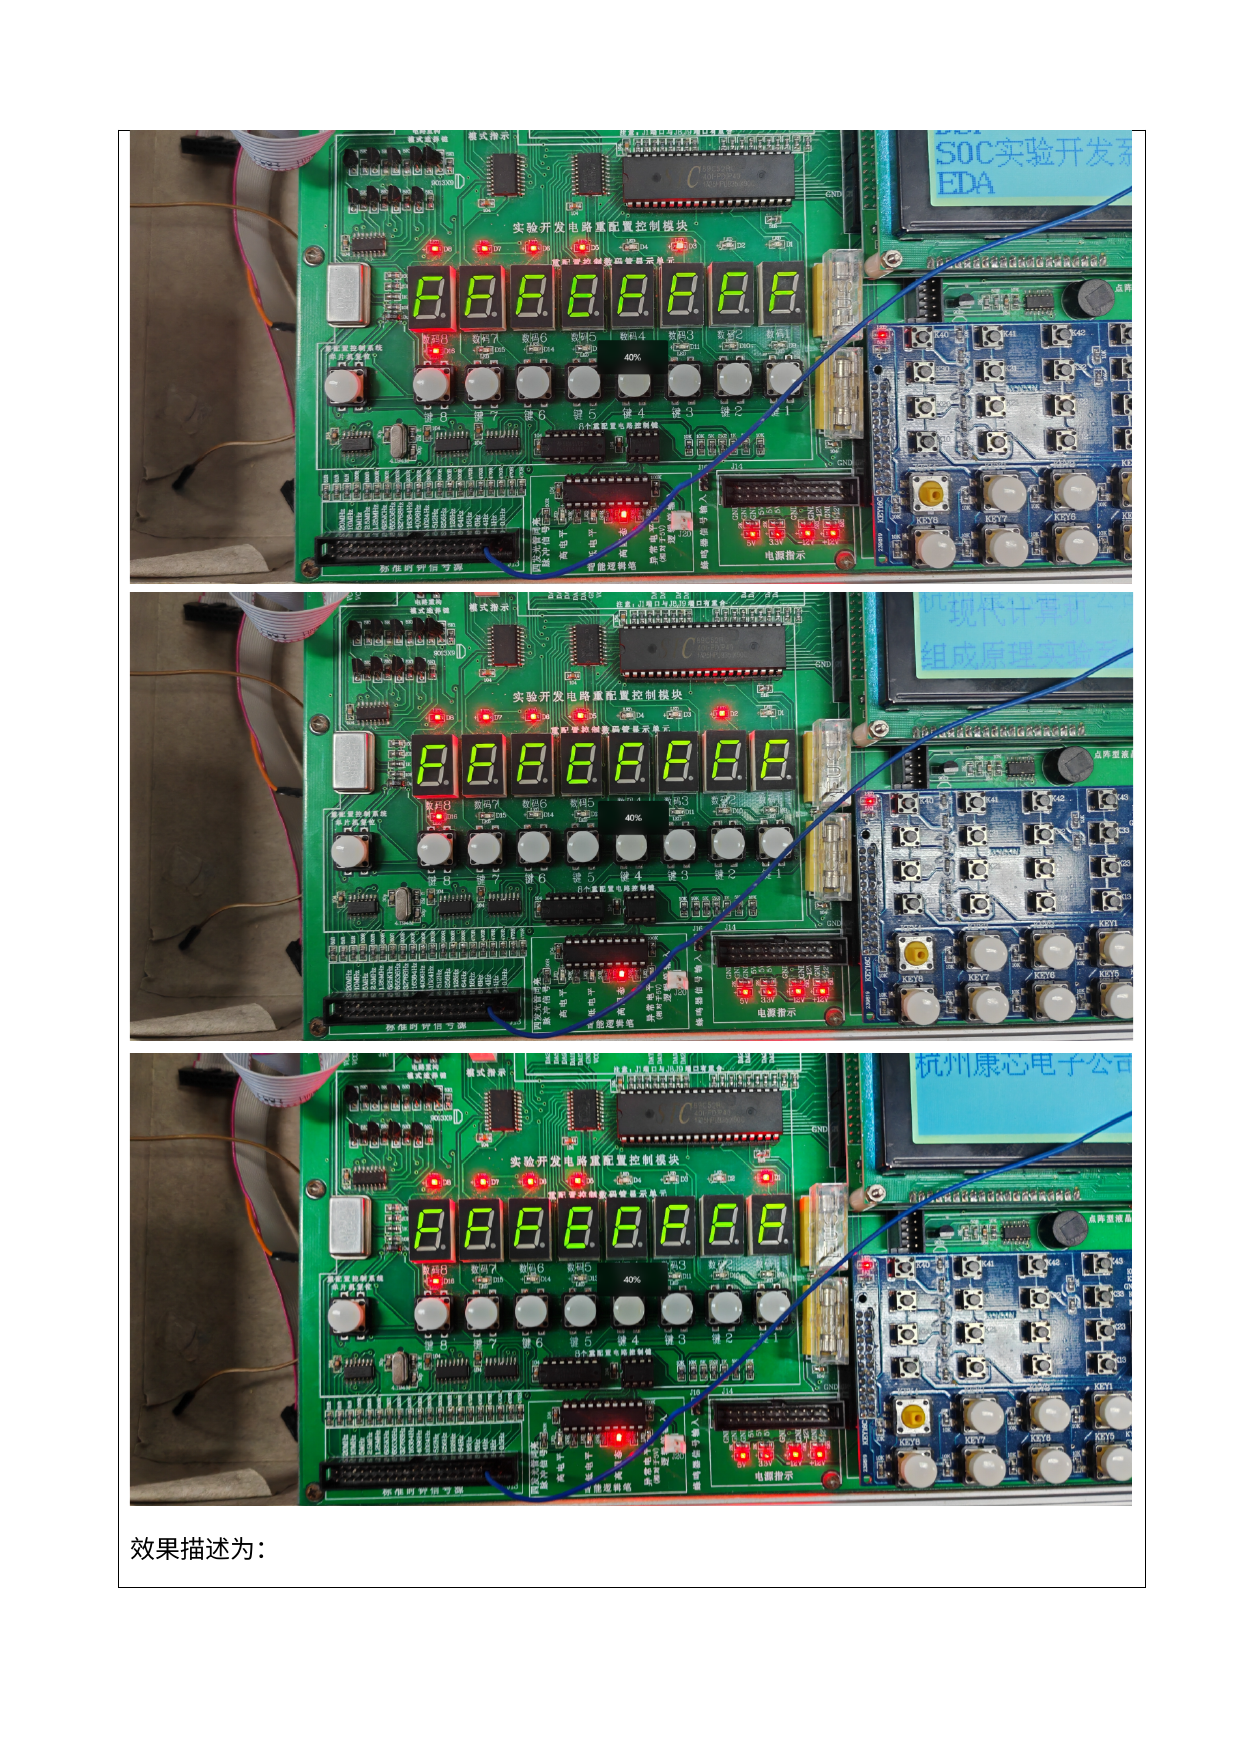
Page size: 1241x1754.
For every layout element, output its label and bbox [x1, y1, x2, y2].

picture [129, 592, 1134, 1041]
table_cell [119, 131, 1145, 1587]
picture [129, 1053, 1132, 1506]
picture [129, 130, 1132, 584]
